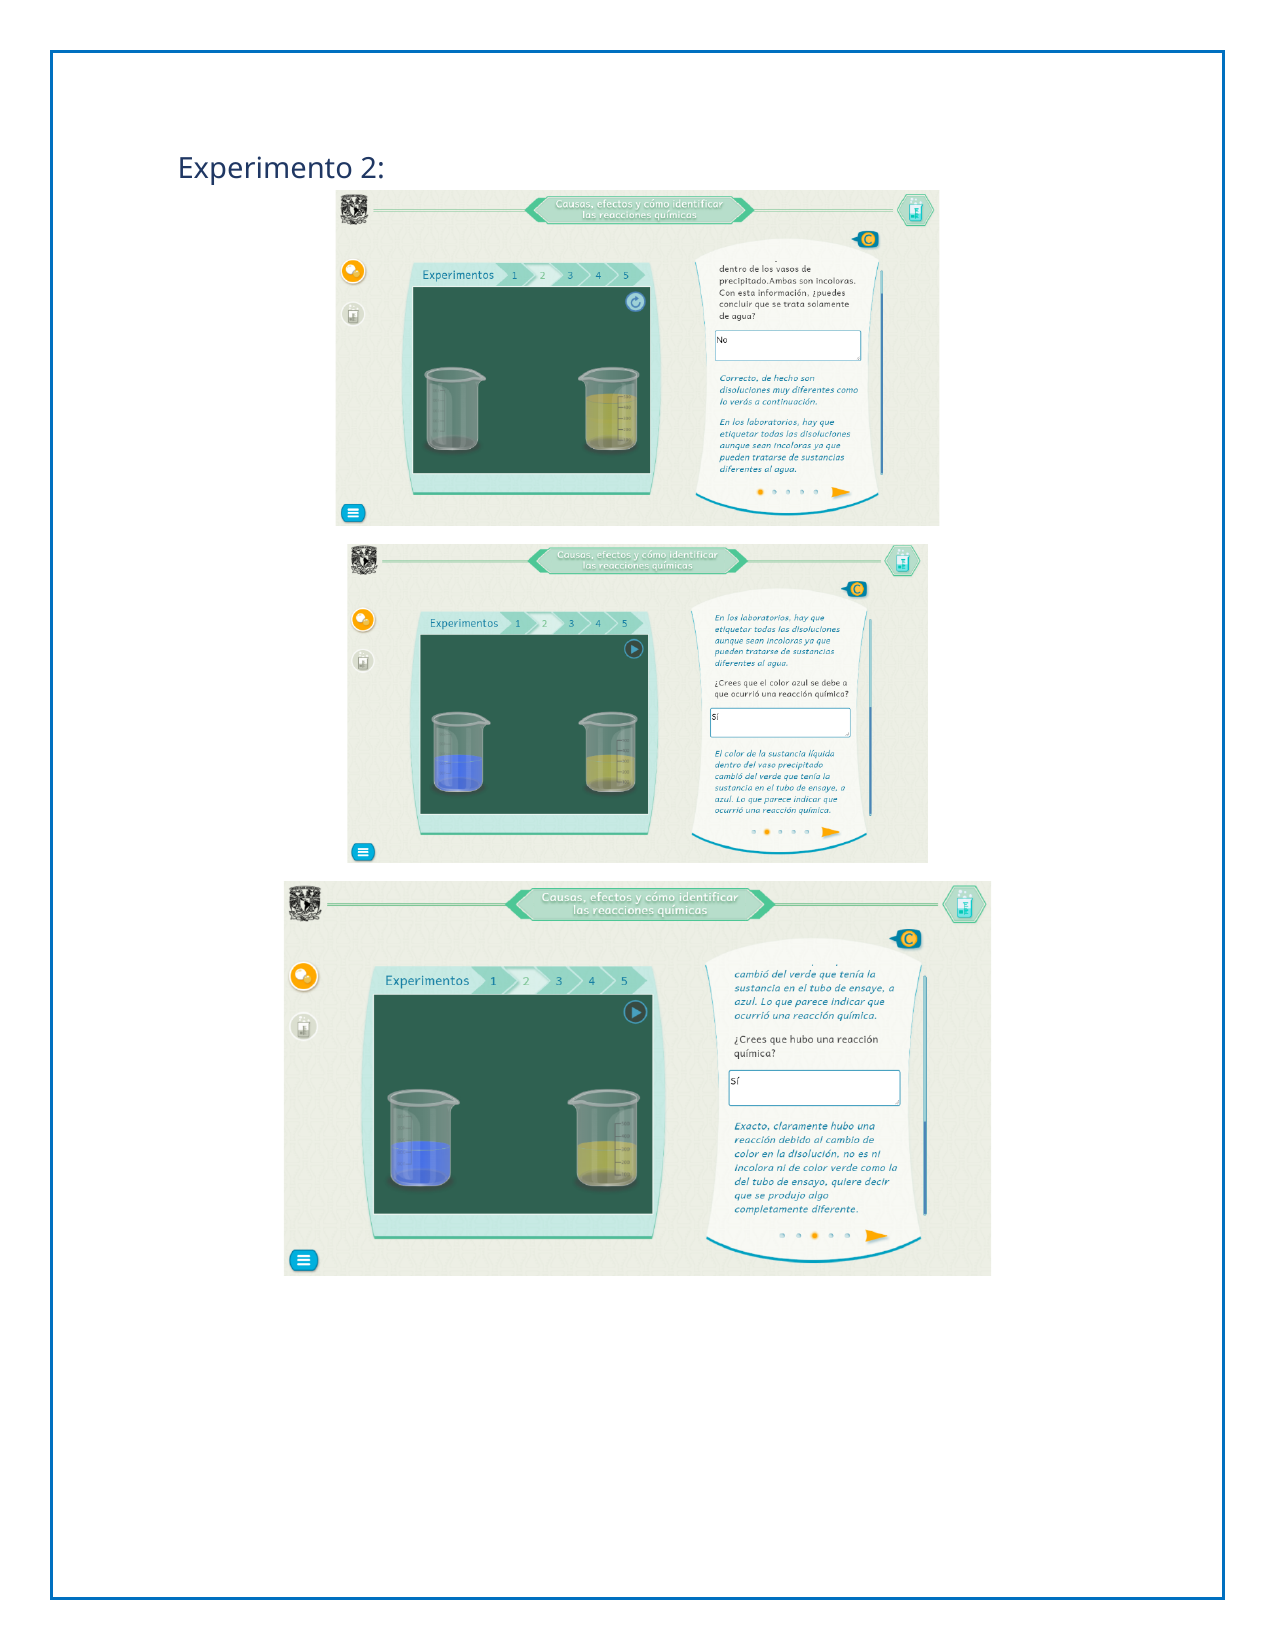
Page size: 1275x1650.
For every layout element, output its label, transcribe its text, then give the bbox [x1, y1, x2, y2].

picture [335, 190, 940, 526]
subtitle Experimento 2: [177, 148, 1098, 187]
picture [347, 544, 928, 863]
picture [283, 881, 992, 1276]
